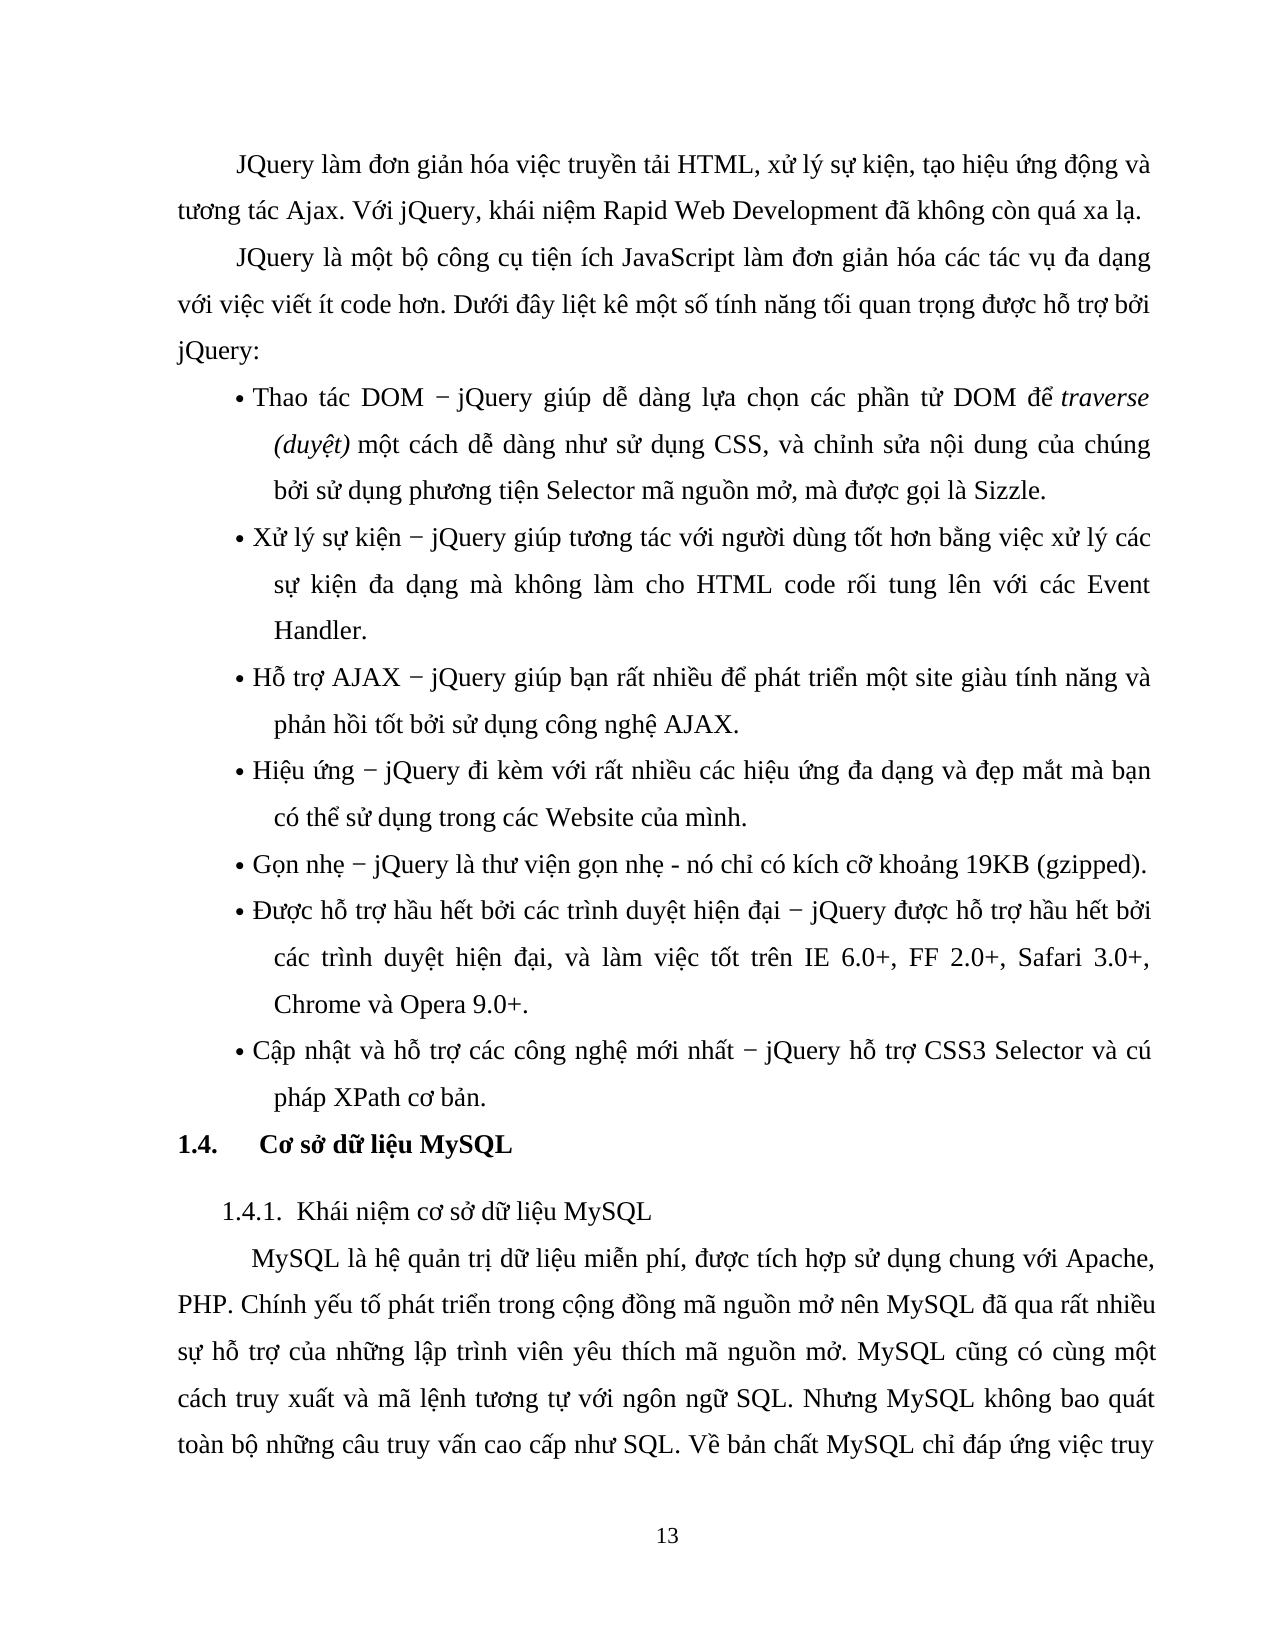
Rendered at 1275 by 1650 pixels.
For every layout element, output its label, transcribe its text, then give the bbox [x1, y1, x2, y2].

list Được hỗ trợ hầu hết bởi các trình duyệt hiện đại − jQuery được hỗ trợ hầu hết bởi các trình duyệt hiện đại, và làm việc tốt trên IE 6.0+, FF 2.0+, Safari 3.0+, Chrome và Opera 9.0+. [236, 894, 1152, 1019]
list Cập nhật và hỗ trợ các công nghệ mới nhất − jQuery hỗ trợ CSS3 Selector và cú pháp XPath cơ bản. [236, 1034, 1152, 1112]
list Gọn nhẹ − jQuery là thư viện gọn nhẹ - nó chỉ có kích cỡ khoảng 19KB (gzipped). [236, 848, 1152, 879]
list Thao tác DOM − jQuery giúp dễ dàng lựa chọn các phần tử DOM để traverse (duyệt) một cách dễ dàng như sử dụng CSS, và chỉnh sửa nội dung của chúng bởi sử dụng phương tiện Selector mã nguồn mở, mà được gọi là Sizzle. [236, 381, 1152, 506]
subtitle Cơ sở dữ liệu MySQL [177, 1128, 1157, 1159]
text JQuery là một bộ công cụ tiện ích JavaScript làm đơn giản hóa các tác vụ đa dạng với việc viết ít code hơn. Dưới đây liệt kê một số tính năng tối quan trọng được hỗ trợ bởi jQuery: [177, 241, 1152, 366]
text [177, 1242, 1157, 1460]
subtitle Khái niệm cơ sở dữ liệu MySQL [221, 1195, 1157, 1226]
list Xử lý sự kiện − jQuery giúp tương tác với người dùng tốt hơn bằng việc xử lý các sự kiện đa dạng mà không làm cho HTML code rối tung lên với các Event Handler. [236, 521, 1152, 646]
list Hiệu ứng − jQuery đi kèm với rất nhiều các hiệu ứng đa dạng và đẹp mắt mà bạn có thể sử dụng trong các Website của mình. [236, 754, 1152, 832]
text JQuery làm đơn giản hóa việc truyền tải HTML, xử lý sự kiện, tạo hiệu ứng động và tương tác Ajax. Với jQuery, khái niệm Rapid Web Development đã không còn quá xa lạ. [177, 148, 1152, 226]
list Hỗ trợ AJAX − jQuery giúp bạn rất nhiều để phát triển một site giàu tính năng và phản hồi tốt bởi sử dụng công nghệ AJAX. [236, 661, 1152, 739]
